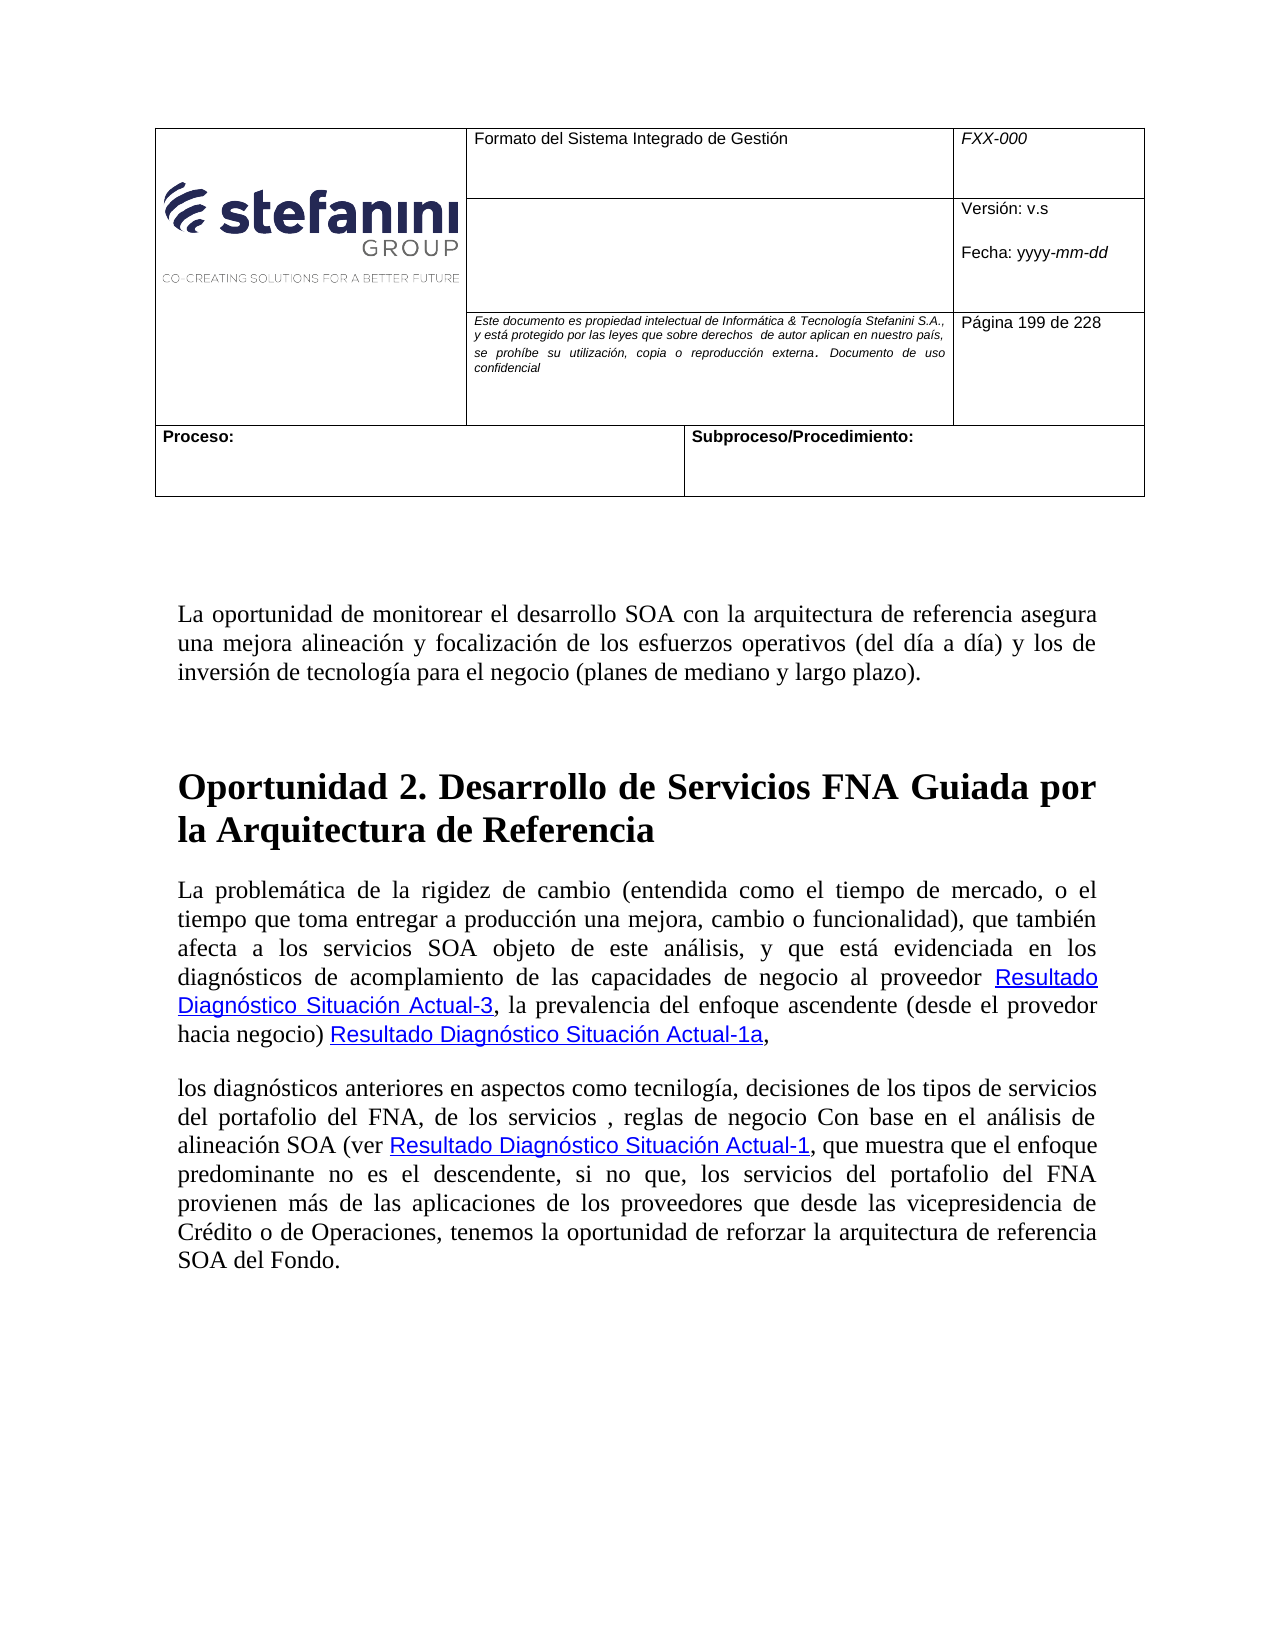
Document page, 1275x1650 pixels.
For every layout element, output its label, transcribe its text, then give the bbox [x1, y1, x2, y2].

picture [162, 182, 460, 286]
text La oportunidad de monitorear el desarrollo SOA con la arquitectura de referencia asegura una mejora alineación y focalización de los esfuerzos operativos (del día a día) y los de inversión de tecnología para el negocio (planes de mediano y largo plazo). [177, 599, 1098, 686]
text La problemática de la rigidez de cambio (entendida como el tiempo de mercado, o el tiempo que toma entregar a producción una mejora, cambio o funcionalidad), que también afecta a los servicios SOA objeto de este análisis, y que está evidenciada en los diagnósticos de acomplamiento de las capacidades de negocio al proveedor Resultado Diagnóstico Situación Actual-3, la prevalencia del enfoque ascendente (desde el provedor hacia negocio) Resultado Diagnóstico Situación Actual-1a, [177, 876, 1098, 1048]
text los diagnósticos anteriores en aspectos como tecnilogía, decisiones de los tipos de servicios del portafolio del FNA, de los servicios , reglas de negocio Con base en el análisis de alineación SOA (ver Resultado Diagnóstico Situación Actual-1, que muestra que el enfoque predominante no es el descendente, si no que, los servicios del portafolio del FNA provienen más de las aplicaciones de los proveedores que desde las vicepresidencia de Crédito o de Operaciones, tenemos la oportunidad de reforzar la arquitectura de referencia SOA del Fondo. [177, 1073, 1098, 1274]
subtitle Oportunidad 2. Desarrollo de Servicios FNA Guiada por la Arquitectura de Referencia [177, 764, 1098, 851]
